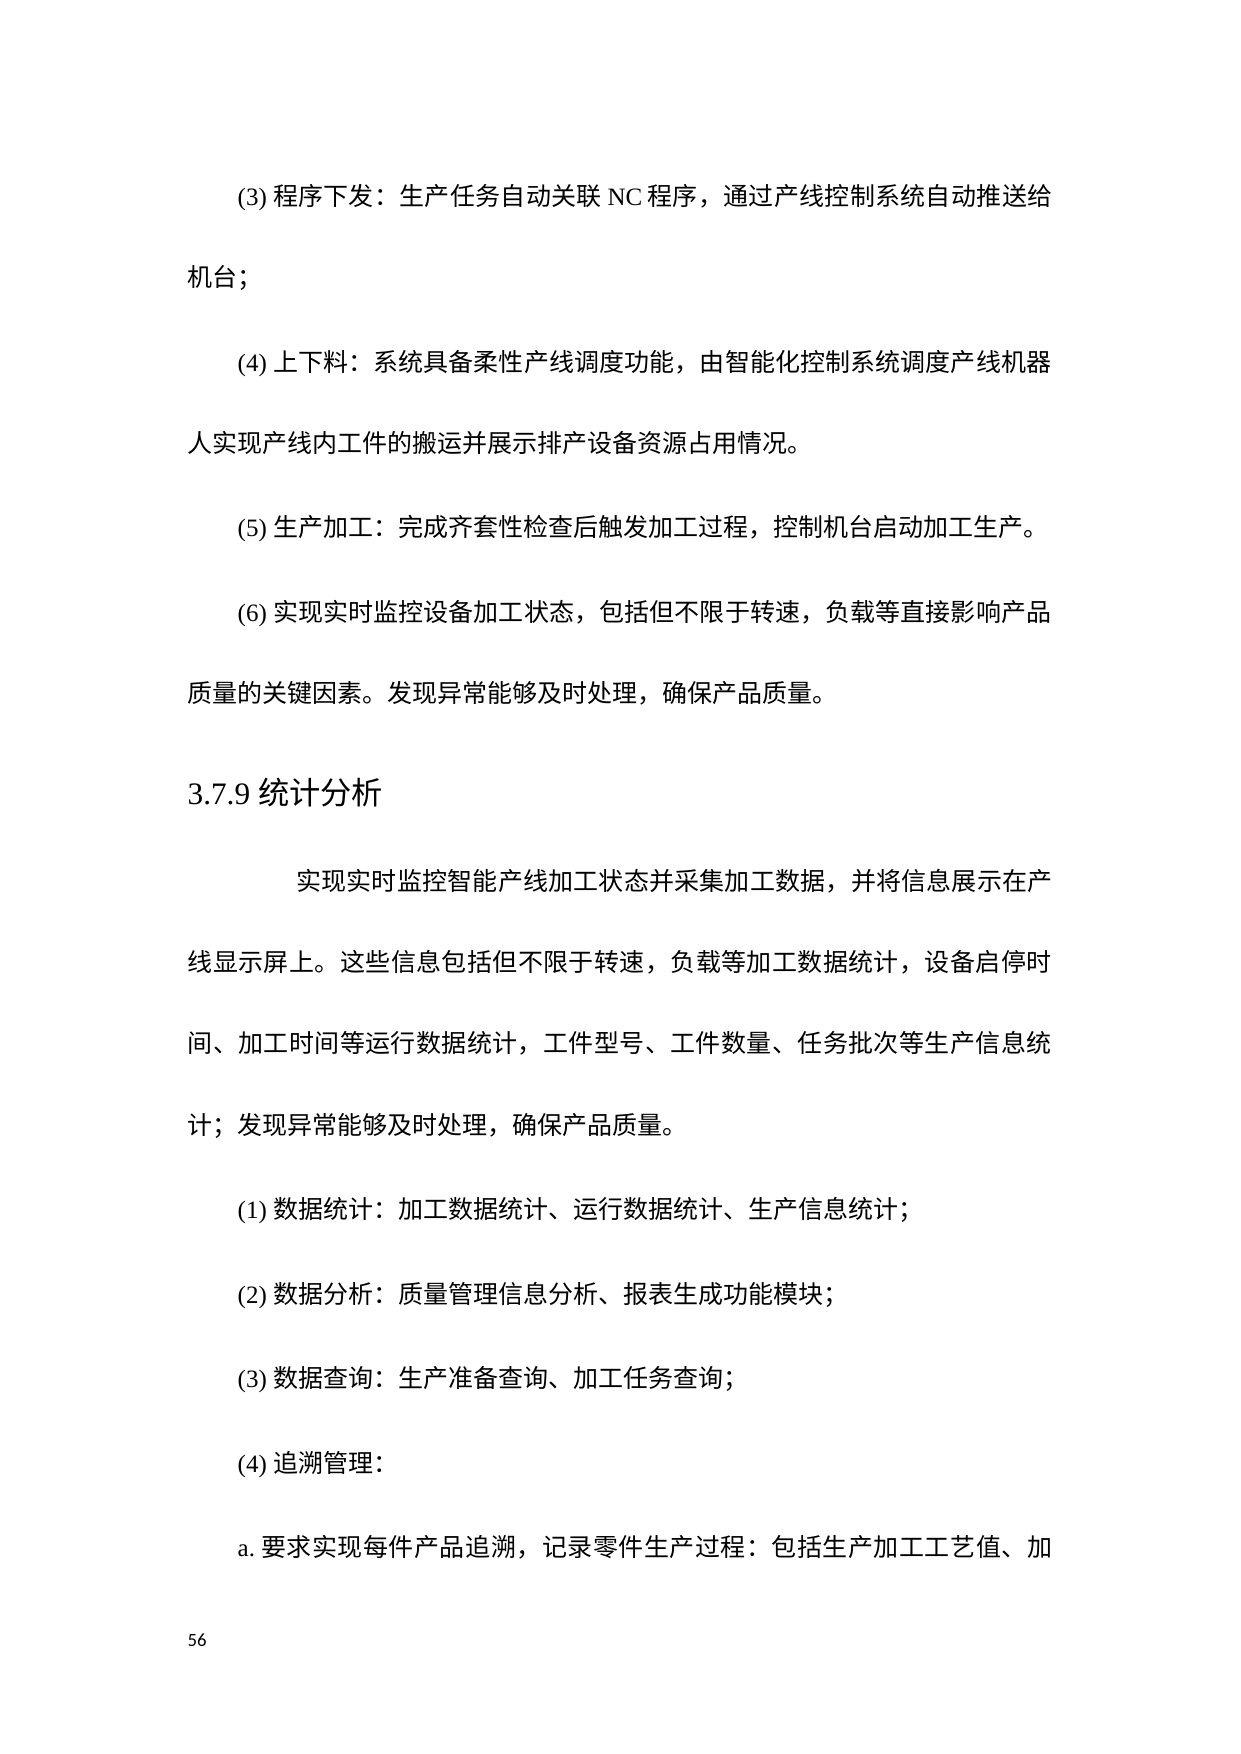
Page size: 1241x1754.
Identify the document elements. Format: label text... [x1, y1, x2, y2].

list 程序下发：生产任务自动关联NC程序，通过产线控制系统自动推送给机台； [187, 162, 1053, 308]
text 实现实时监控智能产线加工状态并采集加工数据，并将信息展示在产线显示屏上。这些信息包括但不限于转速，负载等加工数据统计，设备启停时间、加工时间等运行数据统计，工件型号、工件数量、任务批次等生产信息统计；发现异常能够及时处理，确保产品质量。 [187, 847, 1053, 1156]
list 数据查询：生产准备查询、加工任务查询； [187, 1344, 1053, 1409]
list 上下料：系统具备柔性产线调度功能，由智能化控制系统调度产线机器人实现产线内工件的搬运并展示排产设备资源占用情况。 [187, 328, 1053, 474]
list 实现实时监控设备加工状态，包括但不限于转速，负载等直接影响产品质量的关键因素。发现异常能够及时处理，确保产品质量。 [187, 578, 1053, 724]
list 数据统计：加工数据统计、运行数据统计、生产信息统计； [187, 1175, 1053, 1240]
subtitle 统计分析 [187, 758, 1053, 823]
list 追溯管理： [187, 1429, 1053, 1494]
list 数据分析：质量管理信息分析、报表生成功能模块； [187, 1260, 1053, 1325]
list 生产加工：完成齐套性检查后触发加工过程，控制机台启动加工生产。 [187, 493, 1053, 558]
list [187, 1513, 1053, 1578]
